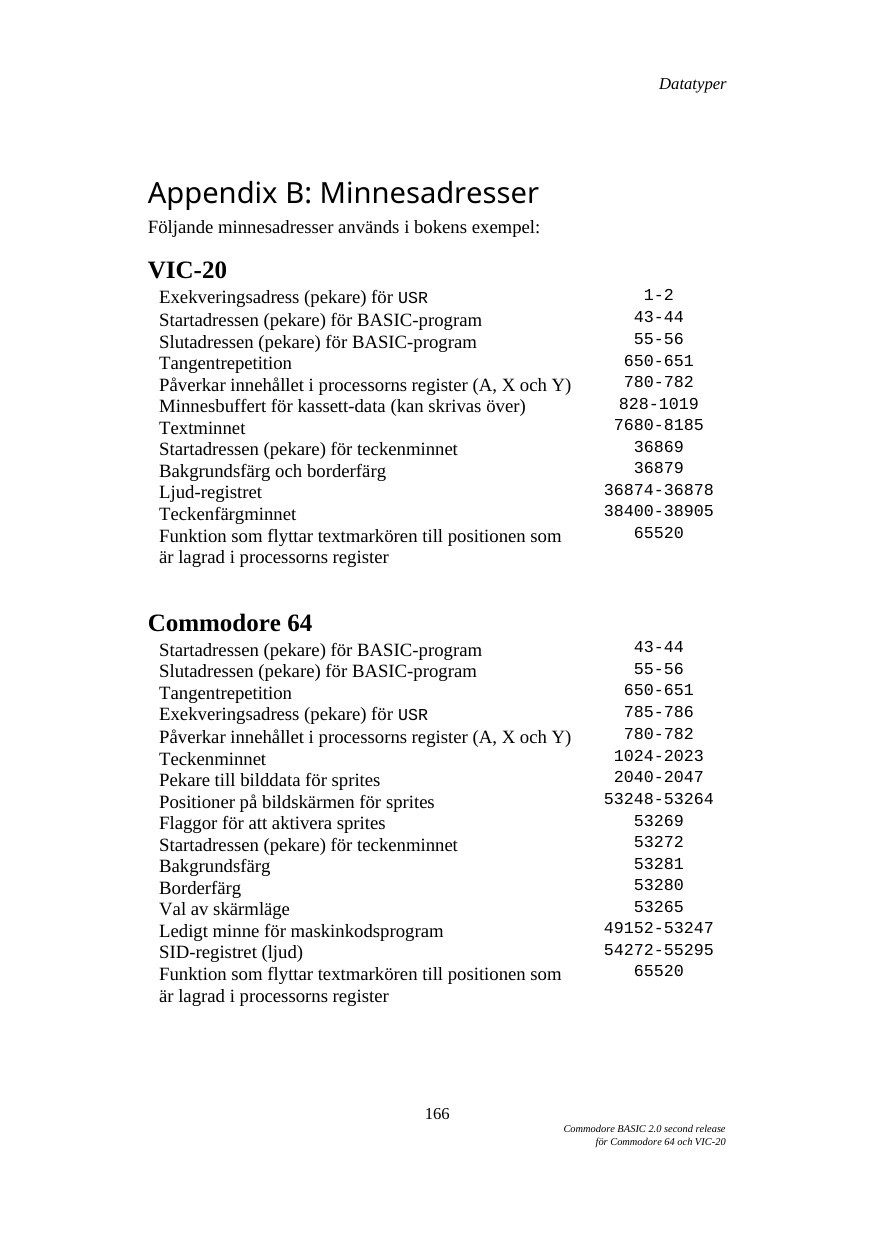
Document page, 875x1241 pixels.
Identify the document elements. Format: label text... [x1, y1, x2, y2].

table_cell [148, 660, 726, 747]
subtitle Commodore 64 [148, 608, 726, 636]
text Följande minnesadresser används i bokens exempel: [148, 216, 726, 237]
subtitle VIC-20 [148, 255, 726, 284]
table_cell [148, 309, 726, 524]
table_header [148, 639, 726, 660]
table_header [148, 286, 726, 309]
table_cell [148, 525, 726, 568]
subtitle Appendix B: Minnesadresser [148, 173, 726, 212]
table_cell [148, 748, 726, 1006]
